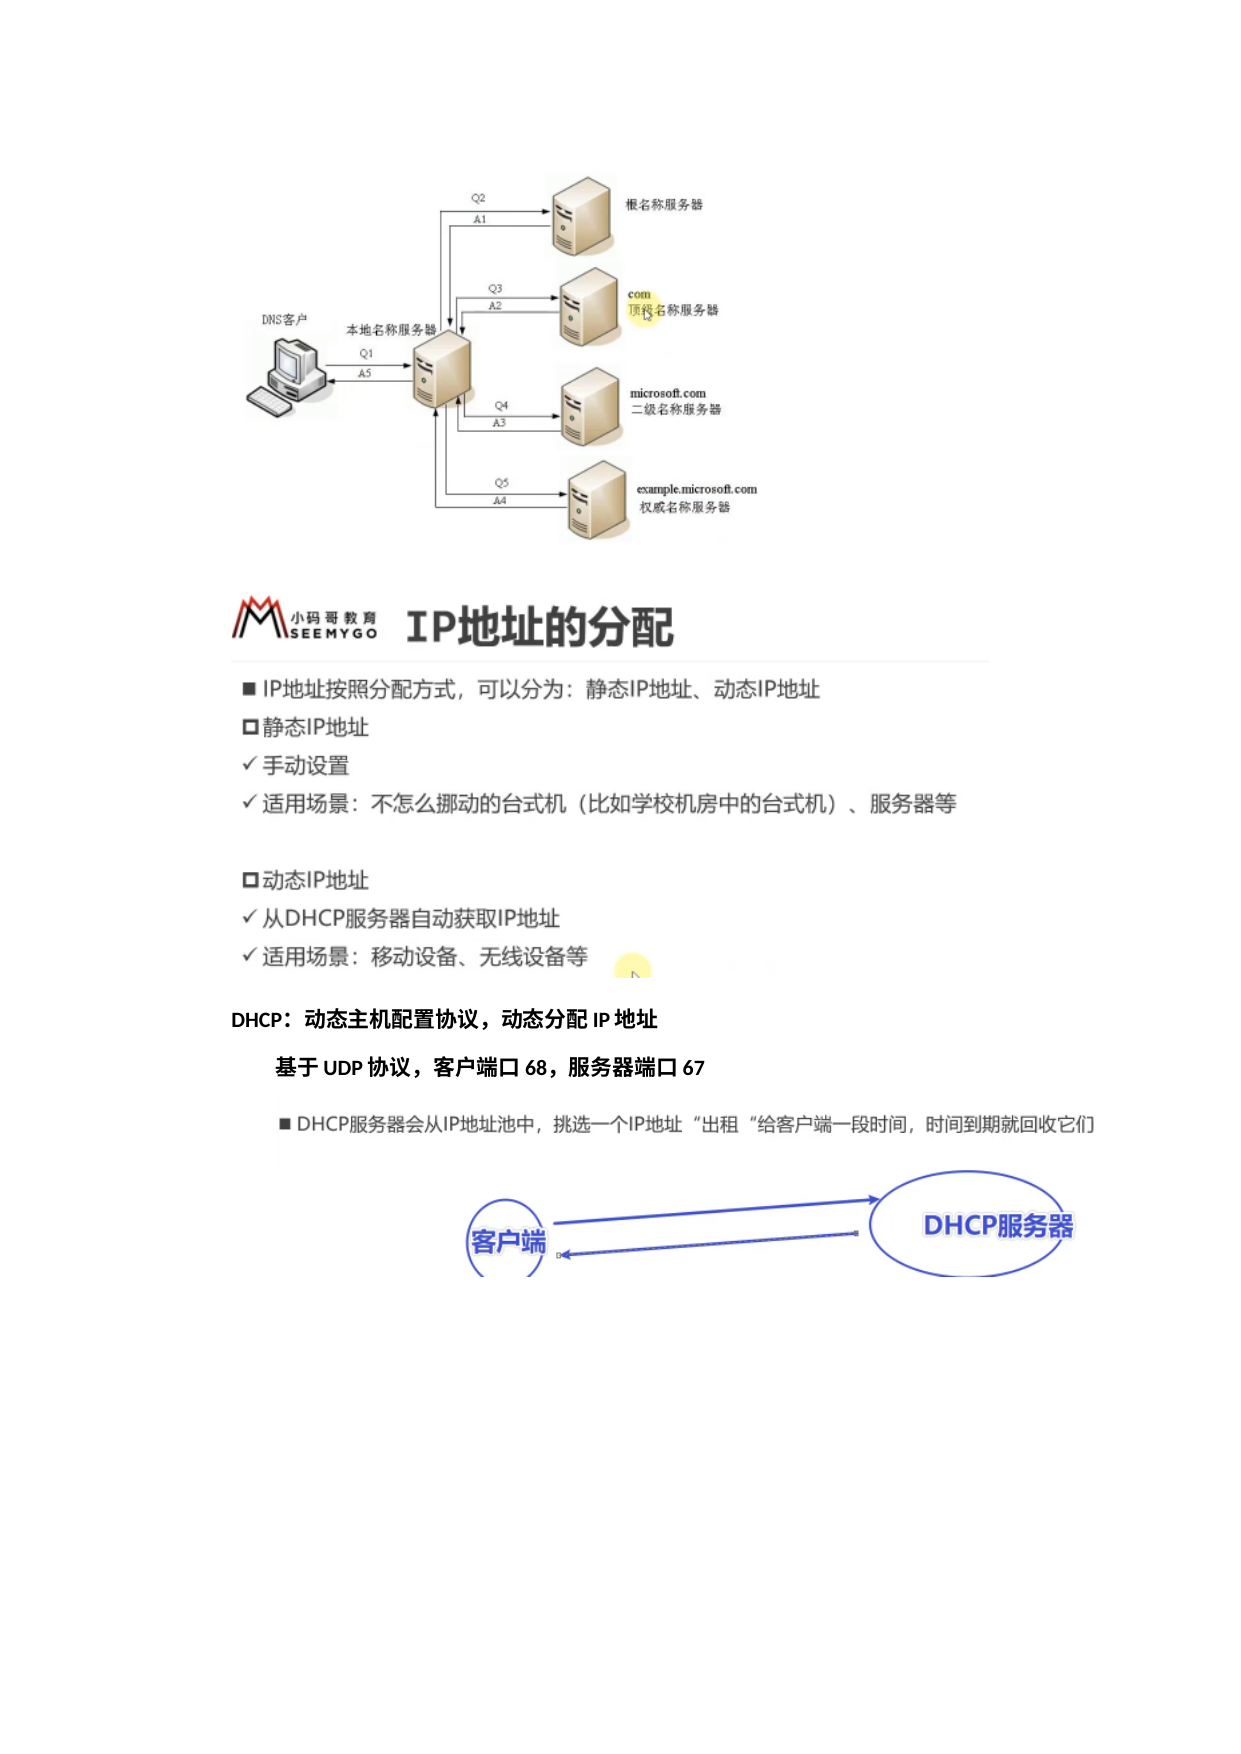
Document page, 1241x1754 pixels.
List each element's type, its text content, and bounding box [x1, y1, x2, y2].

list 基于UDP协议，客户端口68，服务器端口67 [231, 1049, 1053, 1082]
picture [231, 565, 990, 978]
picture [187, 162, 901, 549]
picture [275, 1097, 1140, 1277]
list DHCP：动态主机配置协议，动态分配IP地址 [187, 1001, 1053, 1034]
